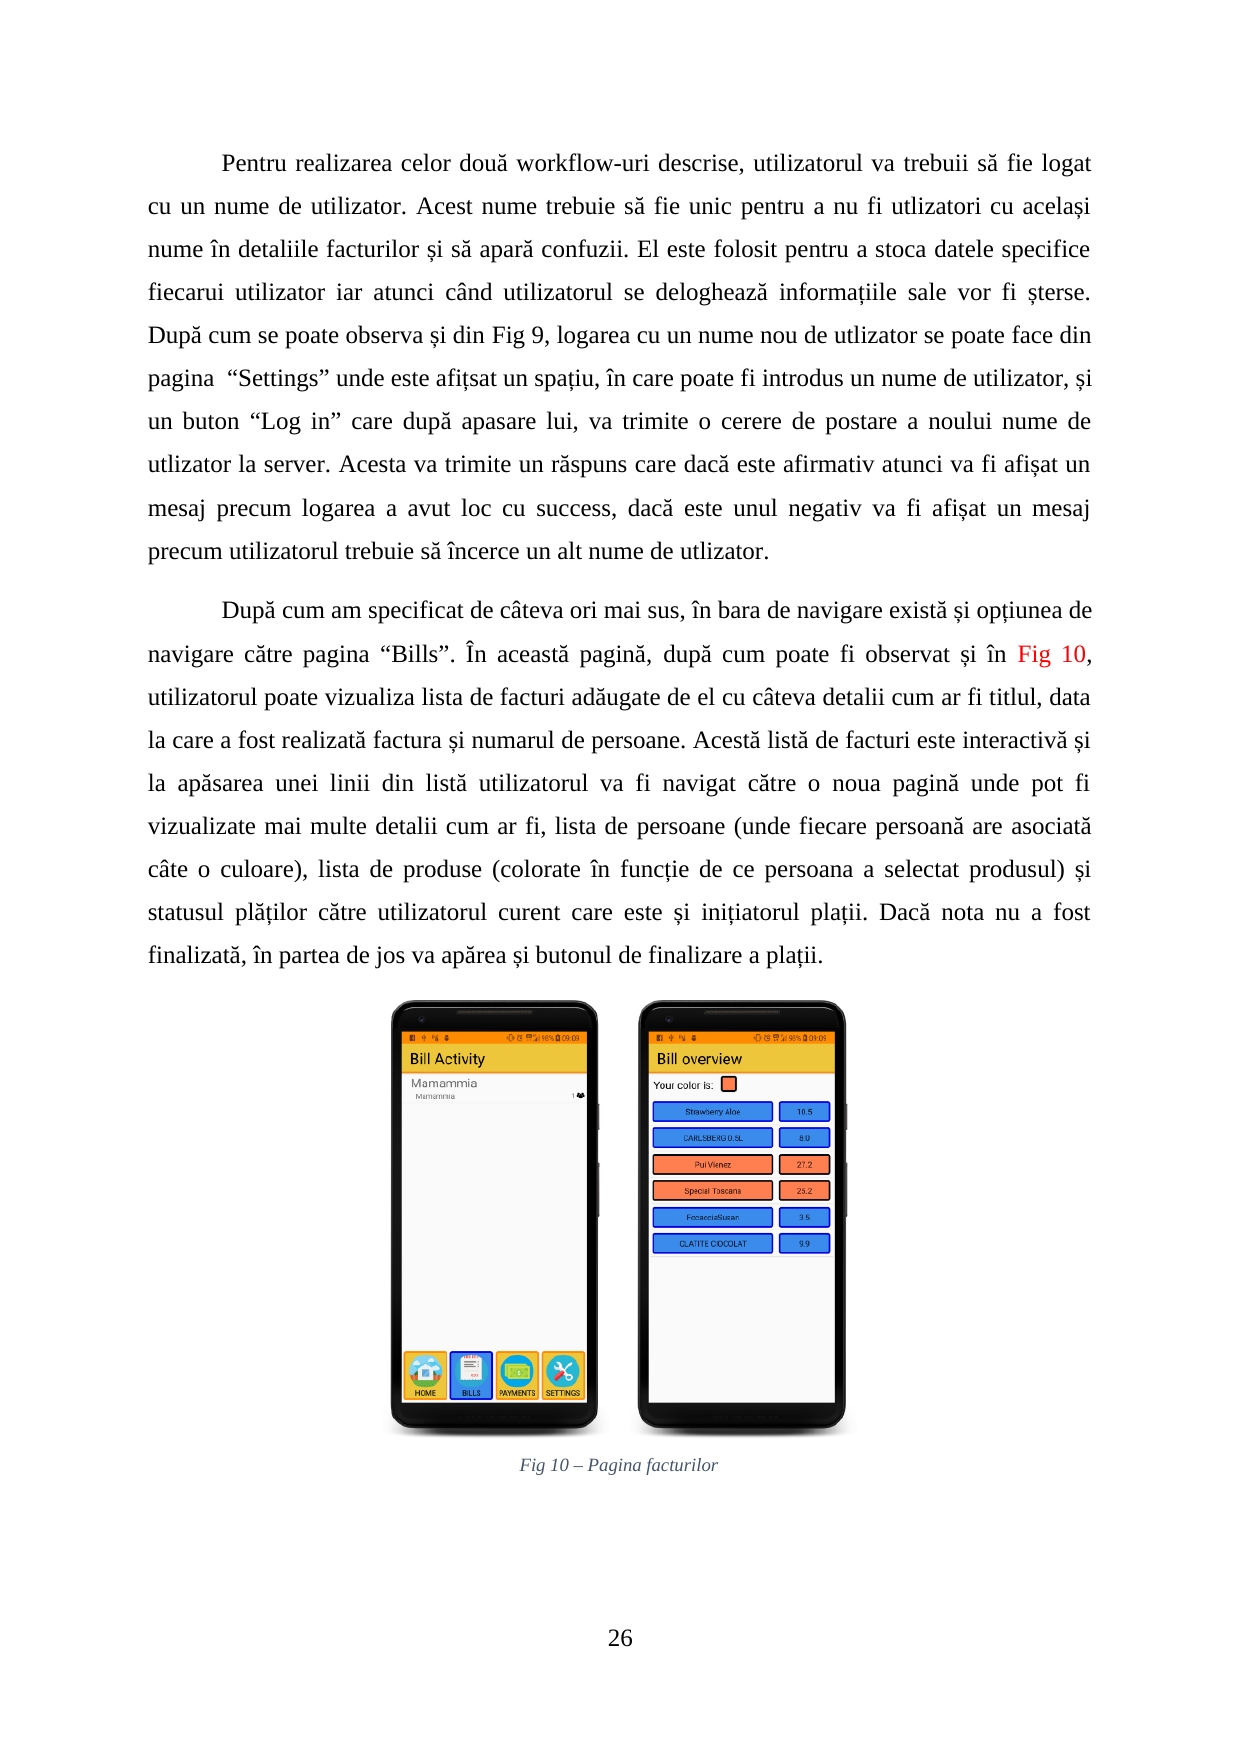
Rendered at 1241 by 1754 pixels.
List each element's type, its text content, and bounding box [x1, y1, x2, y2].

text Pentru realizarea celor două workflow-uri descrise, utilizatorul va trebuii să fie logat cu un nume de utilizator. Acest nume trebuie să fie unic pentru a nu fi utlizatori cu același nume în detaliile facturilor și să apară confuzii. El este folosit pentru a stoca datele specifice fiecarui utilizator iar atunci când utilizatorul se deloghează informațiile sale vor fi șterse. După cum se poate observa și din Fig 9, logarea cu un nume nou de utlizator se poate face din pagina “Settings” unde este afițsat un spațiu, în care poate fi introdus un nume de utilizator, și un buton “Log in” care după apasare lui, va trimite o cerere de postare a noului nume de utlizator la server. Acesta va trimite un răspuns care dacă este afirmativ atunci va fi afișat un mesaj precum logarea a avut loc cu success, dacă este unul negativ va fi afișat un mesaj precum utilizatorul trebuie să încerce un alt nume de utlizator. [148, 148, 1093, 564]
text După cum am specificat de câteva ori mai sus, în bara de navigare există și opțiunea de navigare către pagina “Bills”. În această pagină, după cum poate fi observat și în Fig 10, utilizatorul poate vizualiza lista de facturi adăugate de el cu câteva detalii cum ar fi titlul, data la care a fost realizată factura și numarul de persoane. Acestă listă de facturi este interactivă și la apăsarea unei linii din listă utilizatorul va fi navigat către o noua pagină unde pot fi vizualizate mai multe detalii cum ar fi, lista de persoane (unde fiecare persoană are asociată câte o culoare), lista de produse (colorate în funcție de ce persoana a selectat produsul) și statusul plăților către utilizatorul curent care este și inițiatorul plații. Dacă nota nu a fost finalizată, în partea de jos va apărea și butonul de finalizare a plații. [148, 596, 1093, 969]
table_header Fig 10 – Pagina facturilor [148, 1000, 1092, 1496]
picture [382, 1000, 858, 1439]
